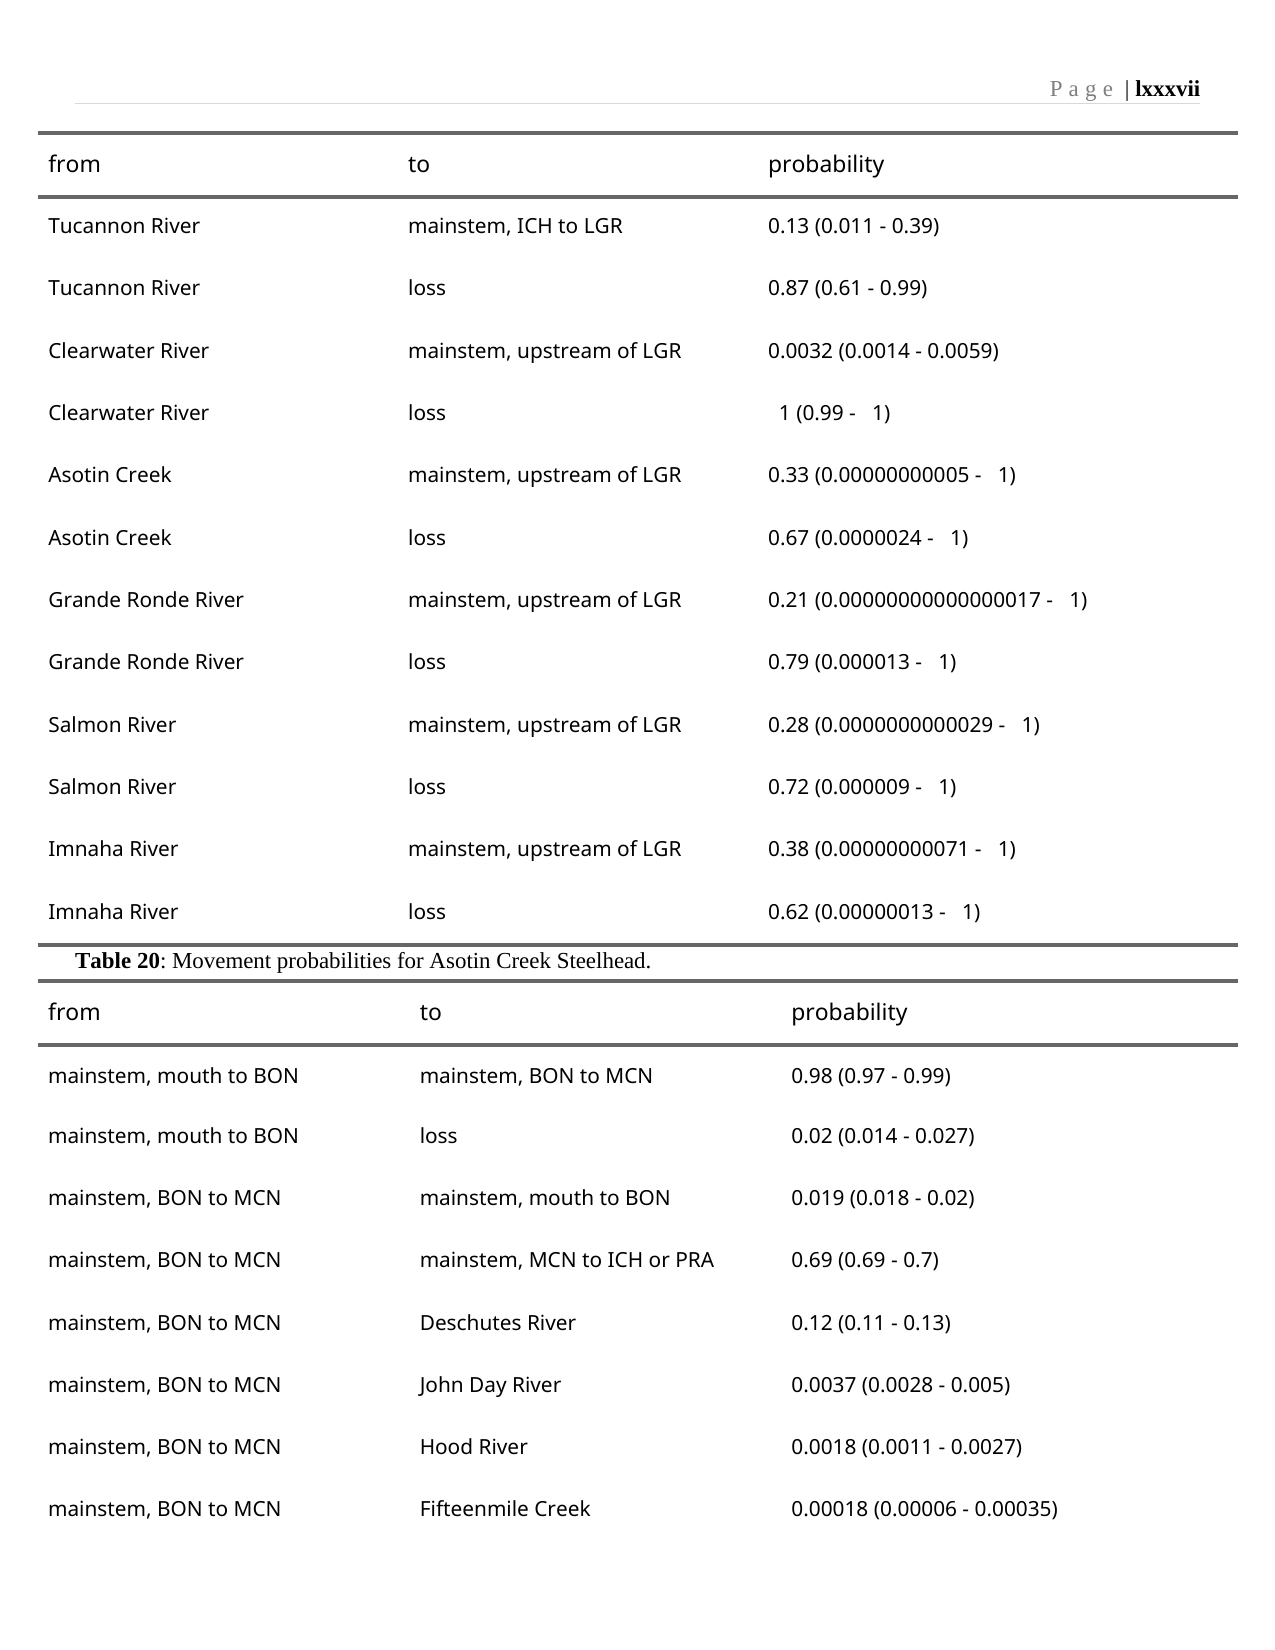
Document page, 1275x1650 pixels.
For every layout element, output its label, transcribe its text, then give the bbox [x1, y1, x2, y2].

text Table : Movement probabilities for Asotin Creek Steelhead. [75, 947, 1200, 973]
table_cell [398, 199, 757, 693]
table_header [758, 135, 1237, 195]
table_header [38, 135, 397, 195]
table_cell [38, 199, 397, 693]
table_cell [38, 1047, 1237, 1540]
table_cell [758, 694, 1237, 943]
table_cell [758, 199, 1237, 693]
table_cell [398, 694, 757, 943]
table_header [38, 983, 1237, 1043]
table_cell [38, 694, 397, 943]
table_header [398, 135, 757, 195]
